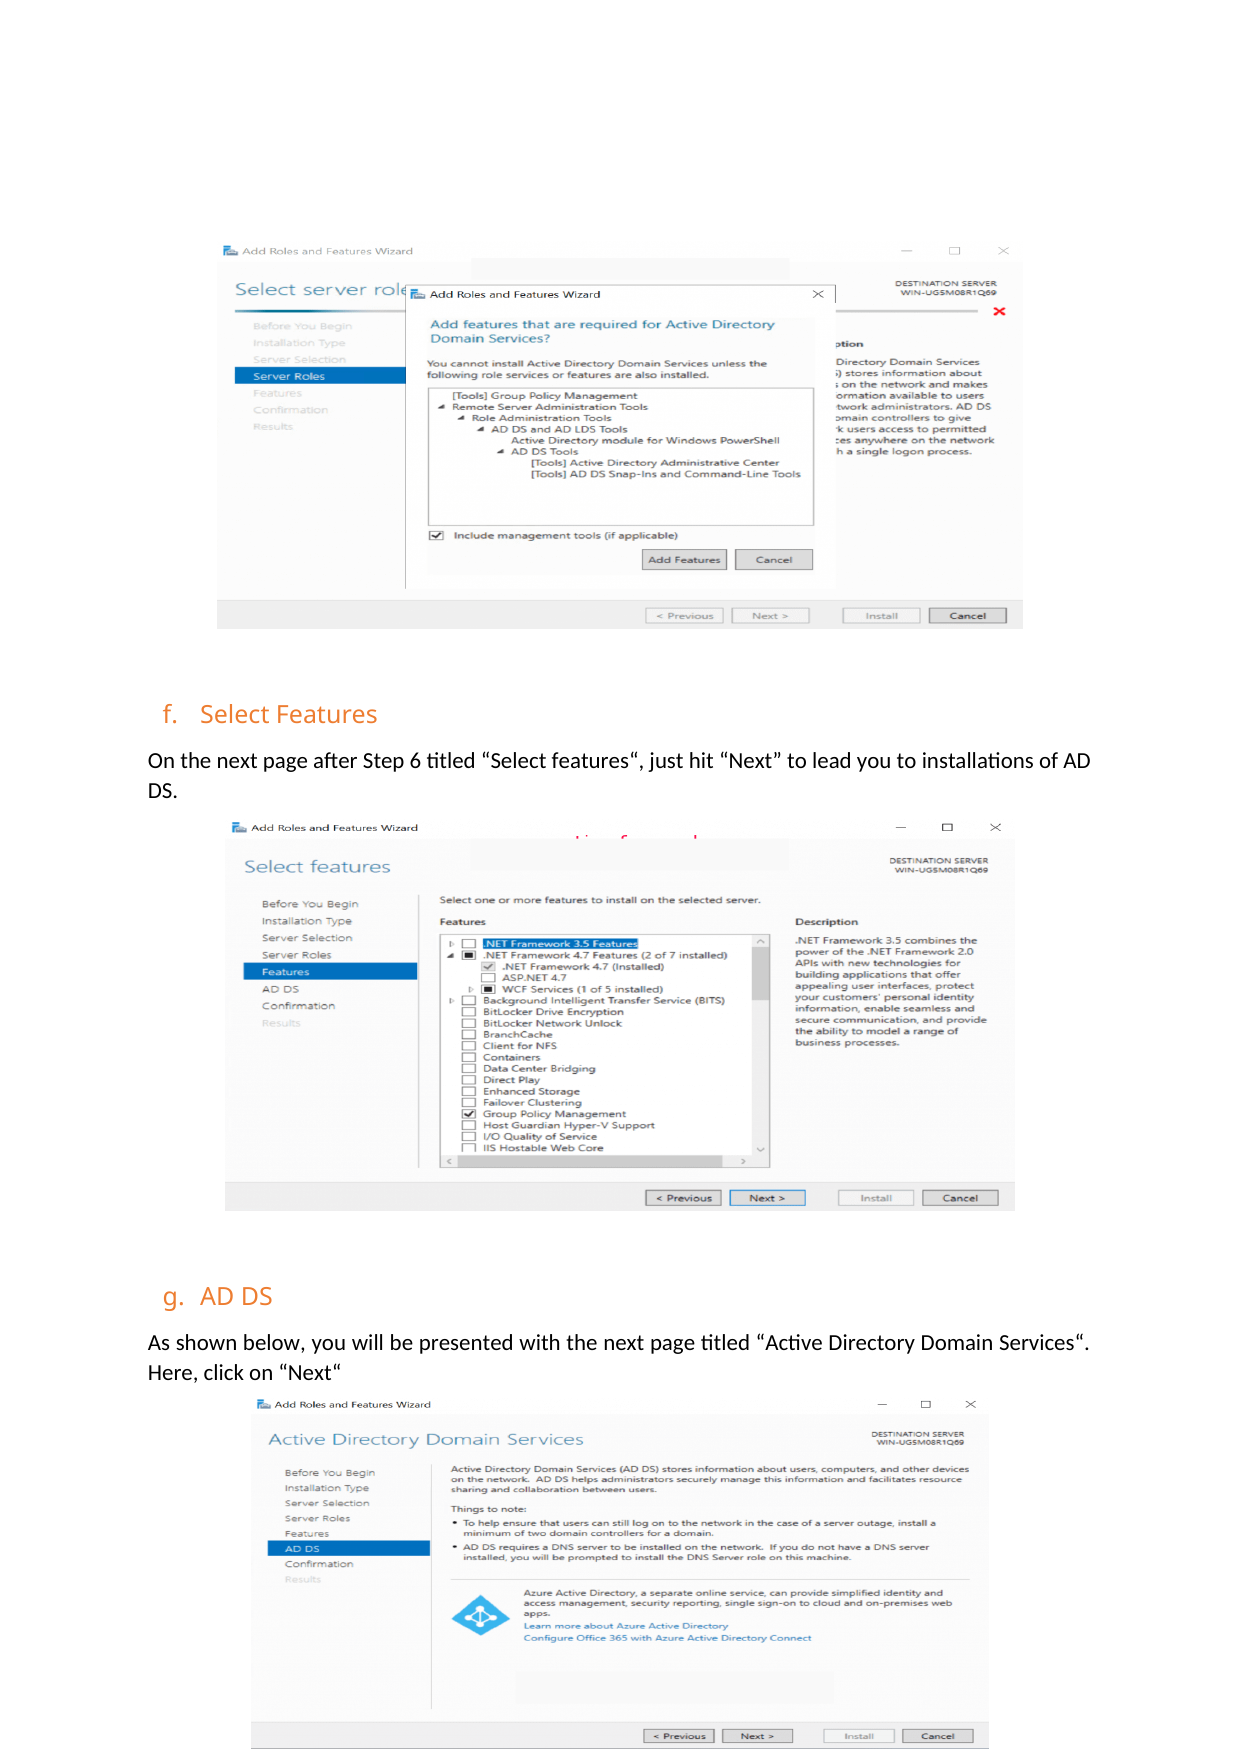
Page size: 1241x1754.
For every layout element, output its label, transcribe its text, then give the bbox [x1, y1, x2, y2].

text On the next page after Step 6 titled “Select features“, just hit “Next” to lead you to installations of AD DS. [148, 746, 1093, 804]
picture [251, 1397, 989, 1749]
text As shown below, you will be presented with the next page titled “Active Directory Domain Services“. Here, click on “Next“ [148, 1328, 1093, 1386]
subtitle Select Features [162, 697, 1093, 731]
picture [217, 241, 1023, 629]
picture [225, 818, 1015, 1211]
subtitle AD DS [162, 1278, 1093, 1312]
